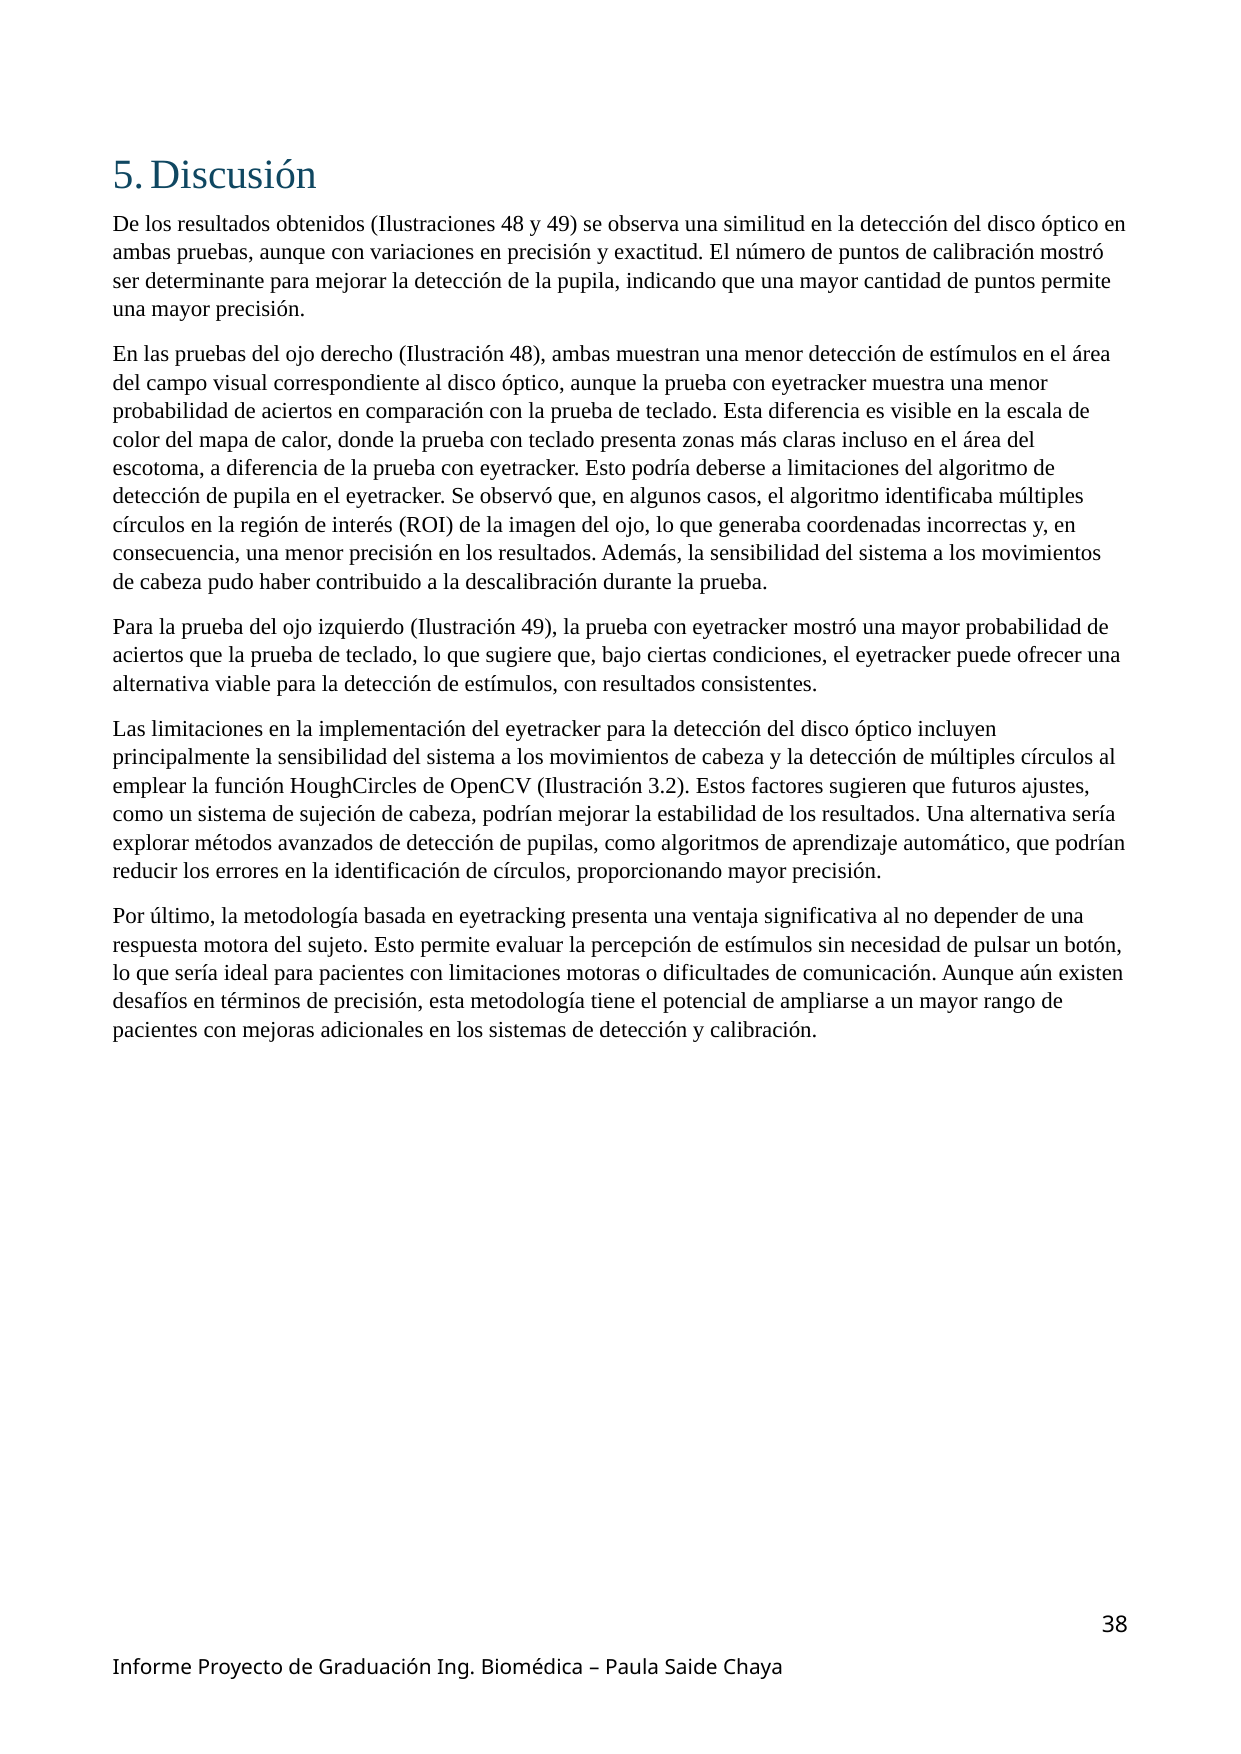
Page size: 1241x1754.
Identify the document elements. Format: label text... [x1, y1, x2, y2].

text Las limitaciones en la implementación del eyetracker para la detección del disco óptico incluyen principalmente la sensibilidad del sistema a los movimientos de cabeza y la detección de múltiples círculos al emplear la función HoughCircles de OpenCV (Ilustración 3.2). Estos factores sugieren que futuros ajustes, como un sistema de sujeción de cabeza, podrían mejorar la estabilidad de los resultados. Una alternativa sería explorar métodos avanzados de detección de pupilas, como algoritmos de aprendizaje automático, que podrían reducir los errores en la identificación de círculos, proporcionando mayor precisión. [112, 715, 1128, 883]
text En las pruebas del ojo derecho (Ilustración 48), ambas muestran una menor detección de estímulos en el área del campo visual correspondiente al disco óptico, aunque la prueba con eyetracker muestra una menor probabilidad de aciertos en comparación con la prueba de teclado. Esta diferencia es visible en la escala de color del mapa de calor, donde la prueba con teclado presenta zonas más claras incluso en el área del escotoma, a diferencia de la prueba con eyetracker. Esto podría deberse a limitaciones del algoritmo de detección de pupila en el eyetracker. Se observó que, en algunos casos, el algoritmo identificaba múltiples círculos en la región de interés (ROI) de la imagen del ojo, lo que generaba coordenadas incorrectas y, en consecuencia, una menor precisión en los resultados. Además, la sensibilidad del sistema a los movimientos de cabeza pudo haber contribuido a la descalibración durante la prueba. [112, 340, 1128, 594]
text Para la prueba del ojo izquierdo (Ilustración 49), la prueba con eyetracker mostró una mayor probabilidad de aciertos que la prueba de teclado, lo que sugiere que, bajo ciertas condiciones, el eyetracker puede ofrecer una alternativa viable para la detección de estímulos, con resultados consistentes. [112, 613, 1128, 696]
text Por último, la metodología basada en eyetracking presenta una ventaja significativa al no depender de una respuesta motora del sujeto. Esto permite evaluar la percepción de estímulos sin necesidad de pulsar un botón, lo que sería ideal para pacientes con limitaciones motoras o dificultades de comunicación. Aunque aún existen desafíos en términos de precisión, esta metodología tiene el potencial de ampliarse a un mayor rango de pacientes con mejoras adicionales en los sistemas de detección y calibración. [112, 902, 1128, 1042]
text De los resultados obtenidos (Ilustraciones 48 y 49) se observa una similitud en la detección del disco óptico en ambas pruebas, aunque con variaciones en precisión y exactitud. El número de puntos de calibración mostró ser determinante para mejorar la detección de la pupila, indicando que una mayor cantidad de puntos permite una mayor precisión. [112, 210, 1128, 322]
subtitle Discusión [112, 150, 1128, 198]
